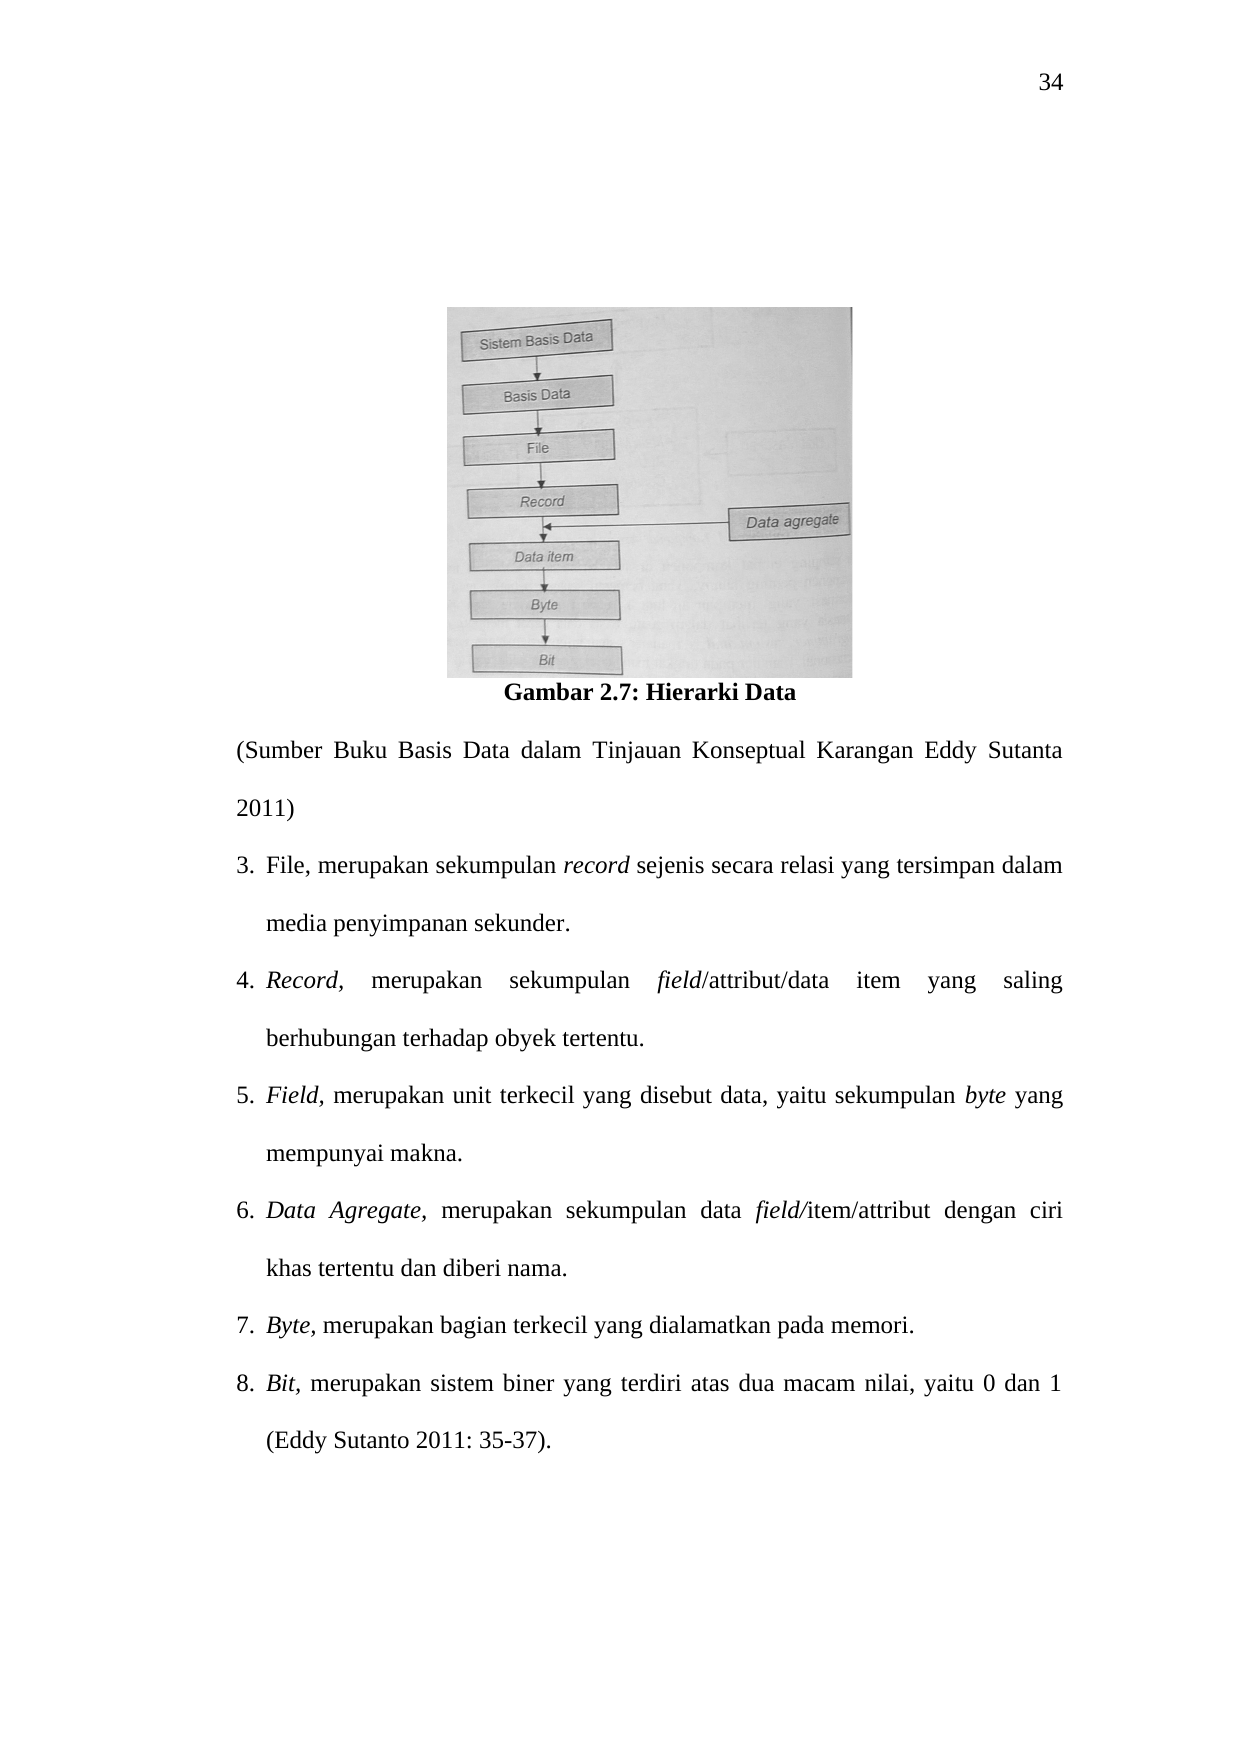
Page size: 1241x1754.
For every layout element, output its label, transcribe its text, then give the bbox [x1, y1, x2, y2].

list Data Agregate, merupakan sekumpulan data field/item/attribut dengan ciri khas tertentu dan diberi nama. [236, 1195, 1063, 1281]
list Record, merupakan sekumpulan field/attribut/data item yang saling berhubungan terhadap obyek tertentu. [236, 965, 1063, 1051]
list Bit, merupakan sistem biner yang terdiri atas dua macam nilai, yaitu 0 dan 1 (Eddy Sutanto 2011: 35-37). [236, 1368, 1063, 1454]
text (Sumber Buku Basis Data dalam Tinjauan Konseptual Karangan Eddy Sutanta 2011) [236, 295, 1063, 821]
list Byte, merupakan bagian terkecil yang dialamatkan pada memori. [236, 1310, 1063, 1339]
list File, merupakan sekumpulan record sejenis secara relasi yang tersimpan dalam media penyimpanan sekunder. [236, 850, 1063, 936]
list Field, merupakan unit terkecil yang disebut data, yaitu sekumpulan byte yang mempunyai makna. [236, 1080, 1063, 1166]
